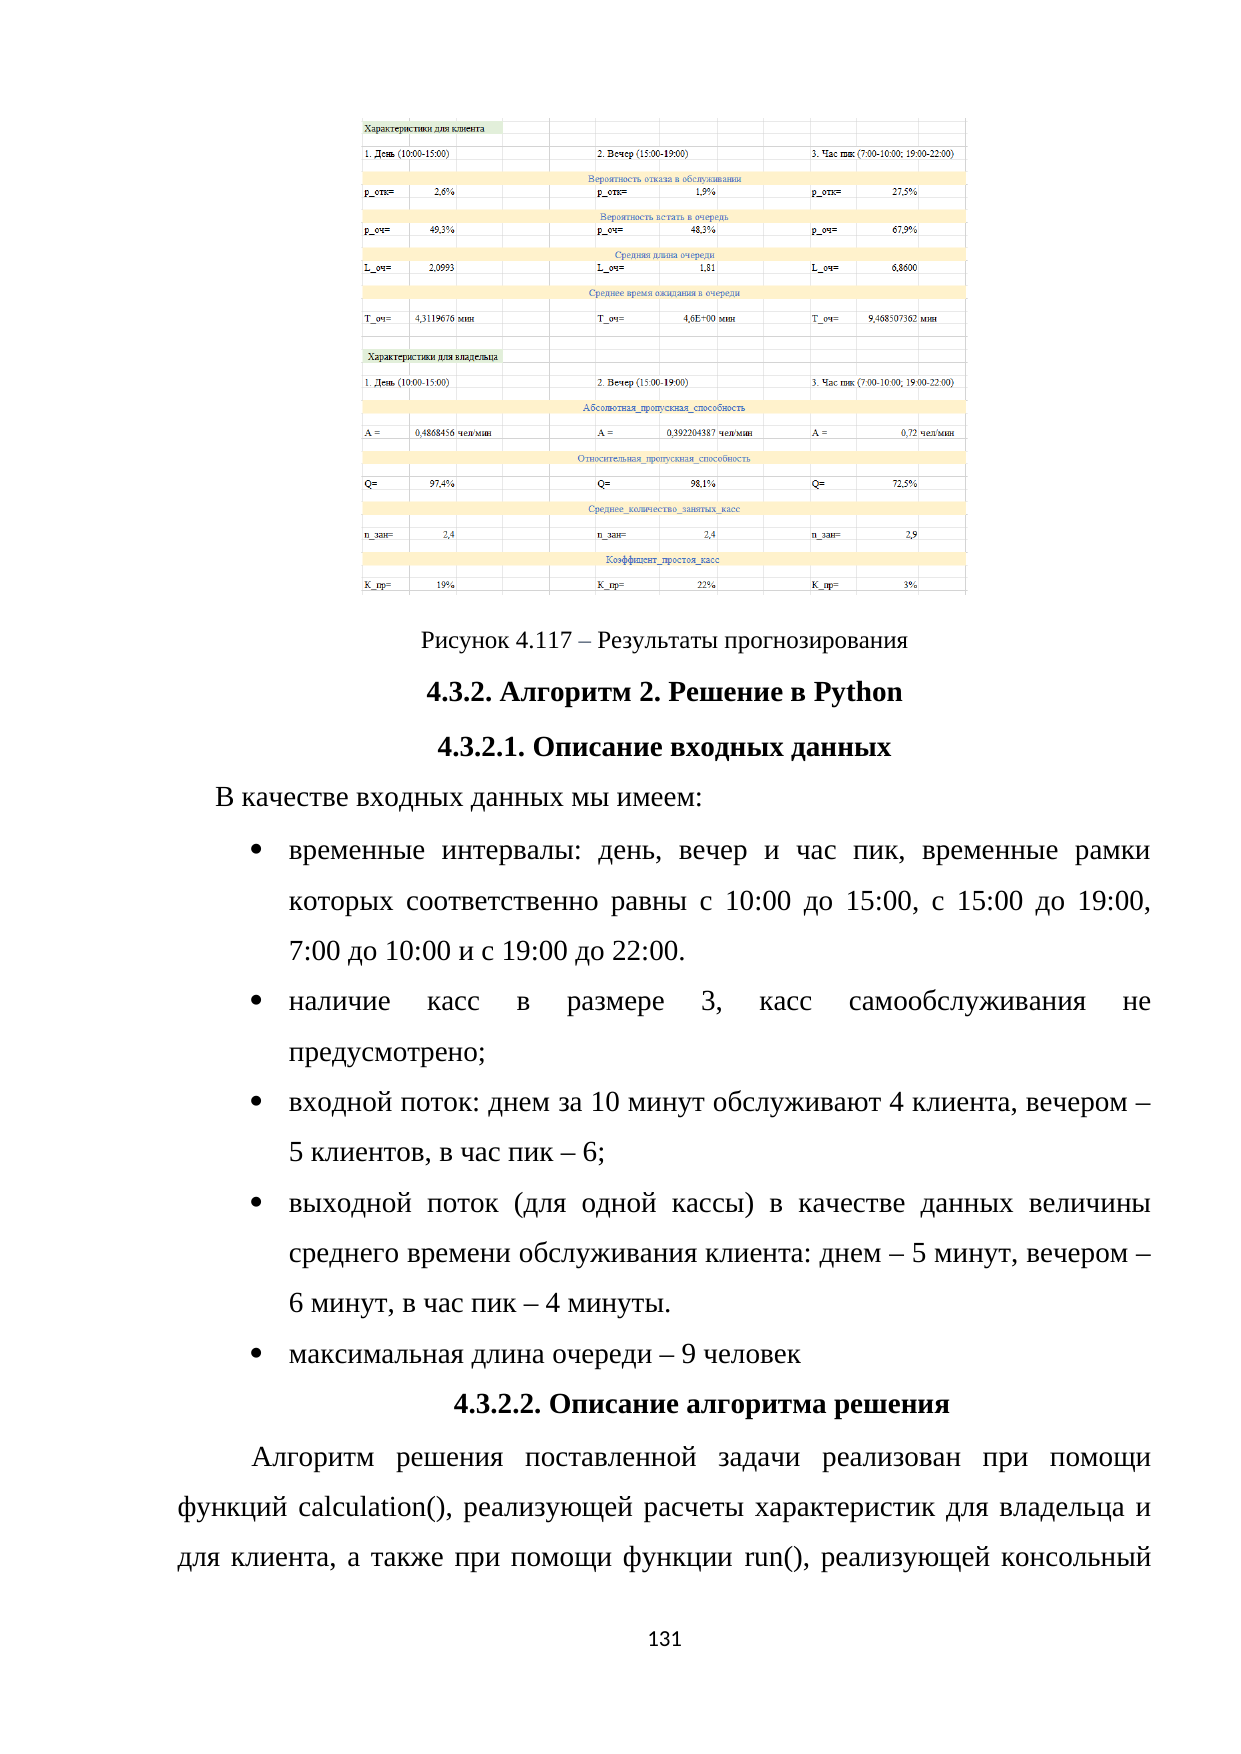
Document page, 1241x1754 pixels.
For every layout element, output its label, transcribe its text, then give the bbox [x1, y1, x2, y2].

subtitle 4.3.2. Алгоритм 2. Решение в Python [177, 674, 1152, 708]
list наличие касс в размере 3, касс самообслуживания не предусмотрено; [251, 983, 1152, 1067]
list 4.3.2.2. Описание алгоритма решения [252, 1386, 1152, 1420]
text В качестве входных данных мы имеем: [177, 779, 1152, 813]
list максимальная длина очереди – 9 человек [251, 1336, 1152, 1369]
picture [361, 118, 968, 595]
list входной поток: днем за 10 минут обслуживают 4 клиента, вечером – 5 клиентов, в час пик – 6; [251, 1084, 1152, 1168]
list временные интервалы: день, вечер и час пик, временные рамки которых соответственно равны с 10:00 до 15:00, с 15:00 до 19:00, 7:00 до 10:00 и с 19:00 до 22:00. [251, 832, 1152, 966]
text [177, 1439, 1152, 1573]
list выходной поток (для одной кассы) в качестве данных величины среднего времени обслуживания клиента: днем – 5 минут, вечером – 6 минут, в час пик – 4 минуты. [251, 1185, 1152, 1319]
subtitle 4.3.2.1. Описание входных данных [177, 729, 1152, 763]
